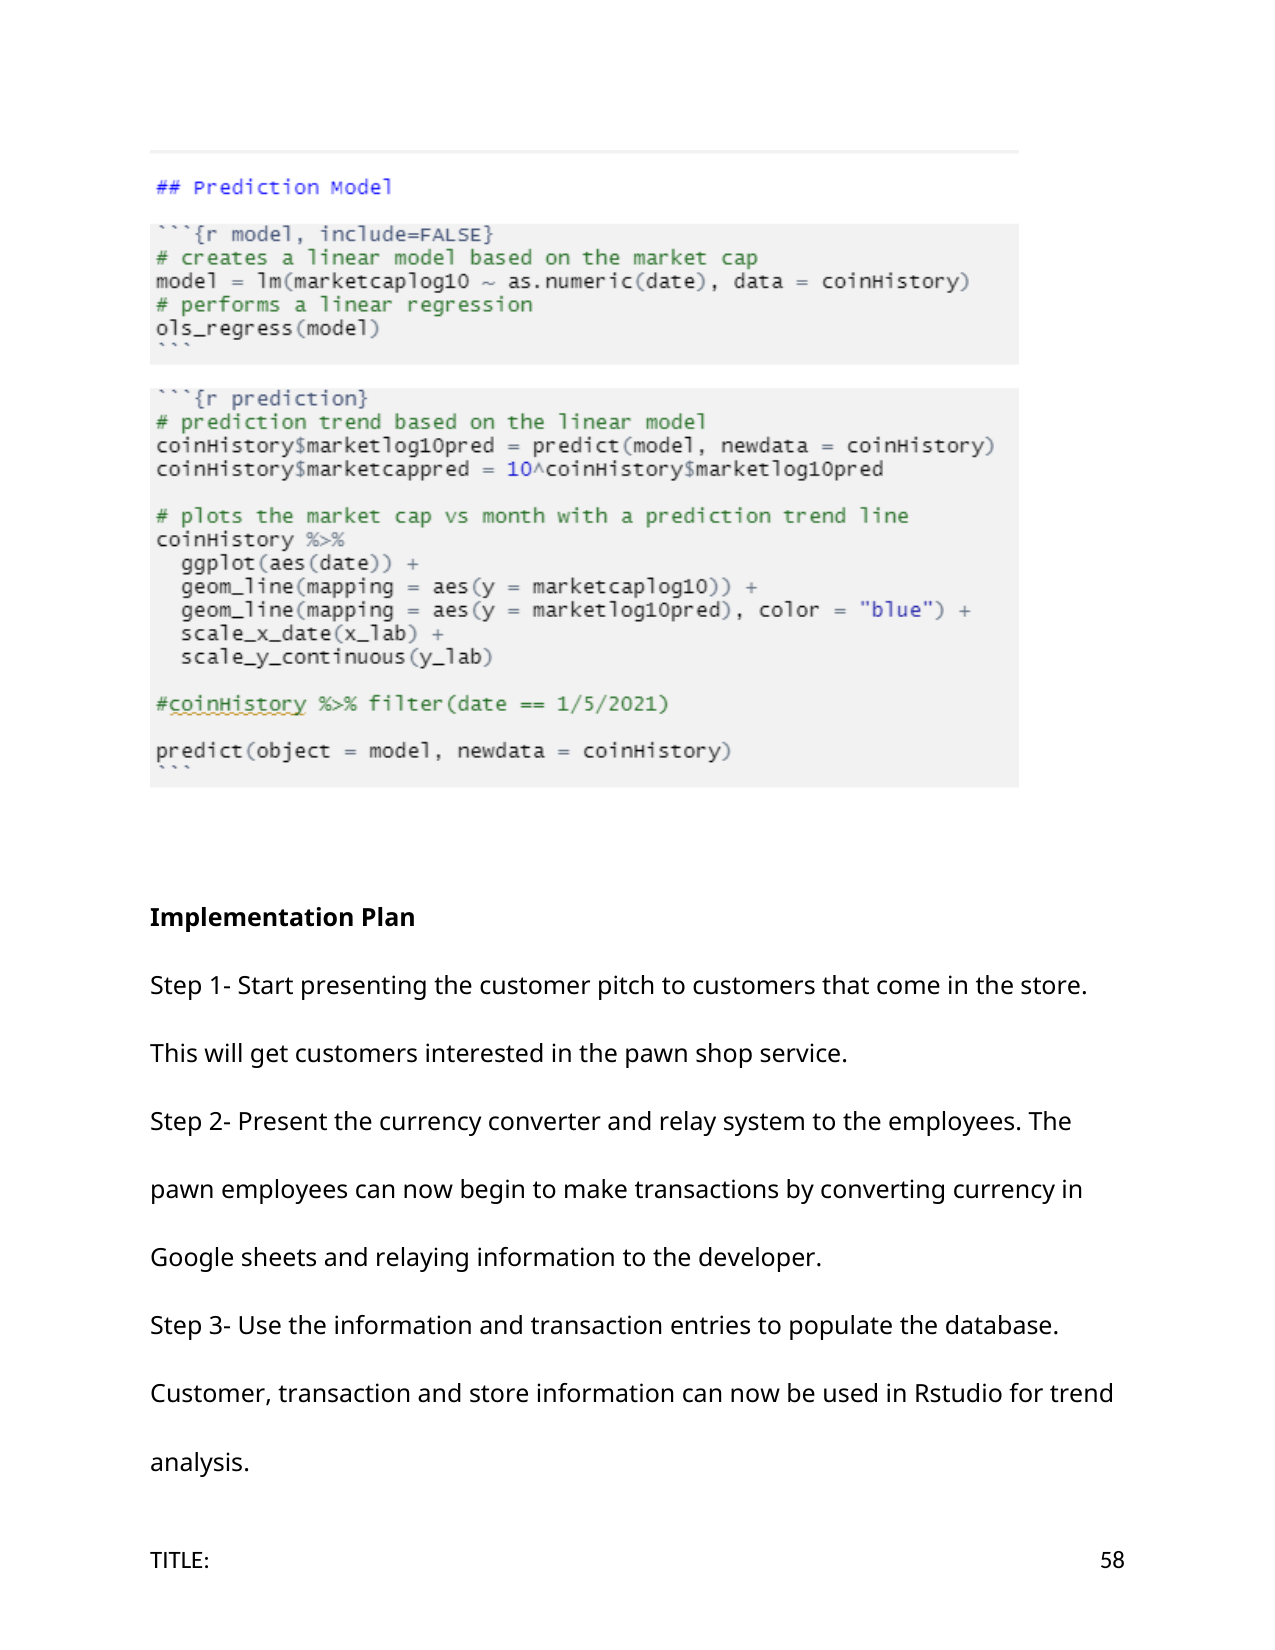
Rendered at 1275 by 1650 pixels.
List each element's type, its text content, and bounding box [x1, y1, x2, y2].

title Implementation Plan [150, 899, 1125, 933]
title Step 1- Start presenting the customer pitch to customers that come in the store. This will get customers interested in the pawn shop service. [150, 967, 1125, 1069]
title Step 3- Use the information and transaction entries to populate the database. Customer, transaction and store information can now be used in Rstudio for trend analysis. [150, 1308, 1125, 1478]
title Step 2- Present the currency converter and relay system to the employees. The pawn employees can now begin to make transactions by converting currency in Google sheets and relaying information to the developer. [150, 1103, 1125, 1274]
picture [150, 150, 1019, 797]
